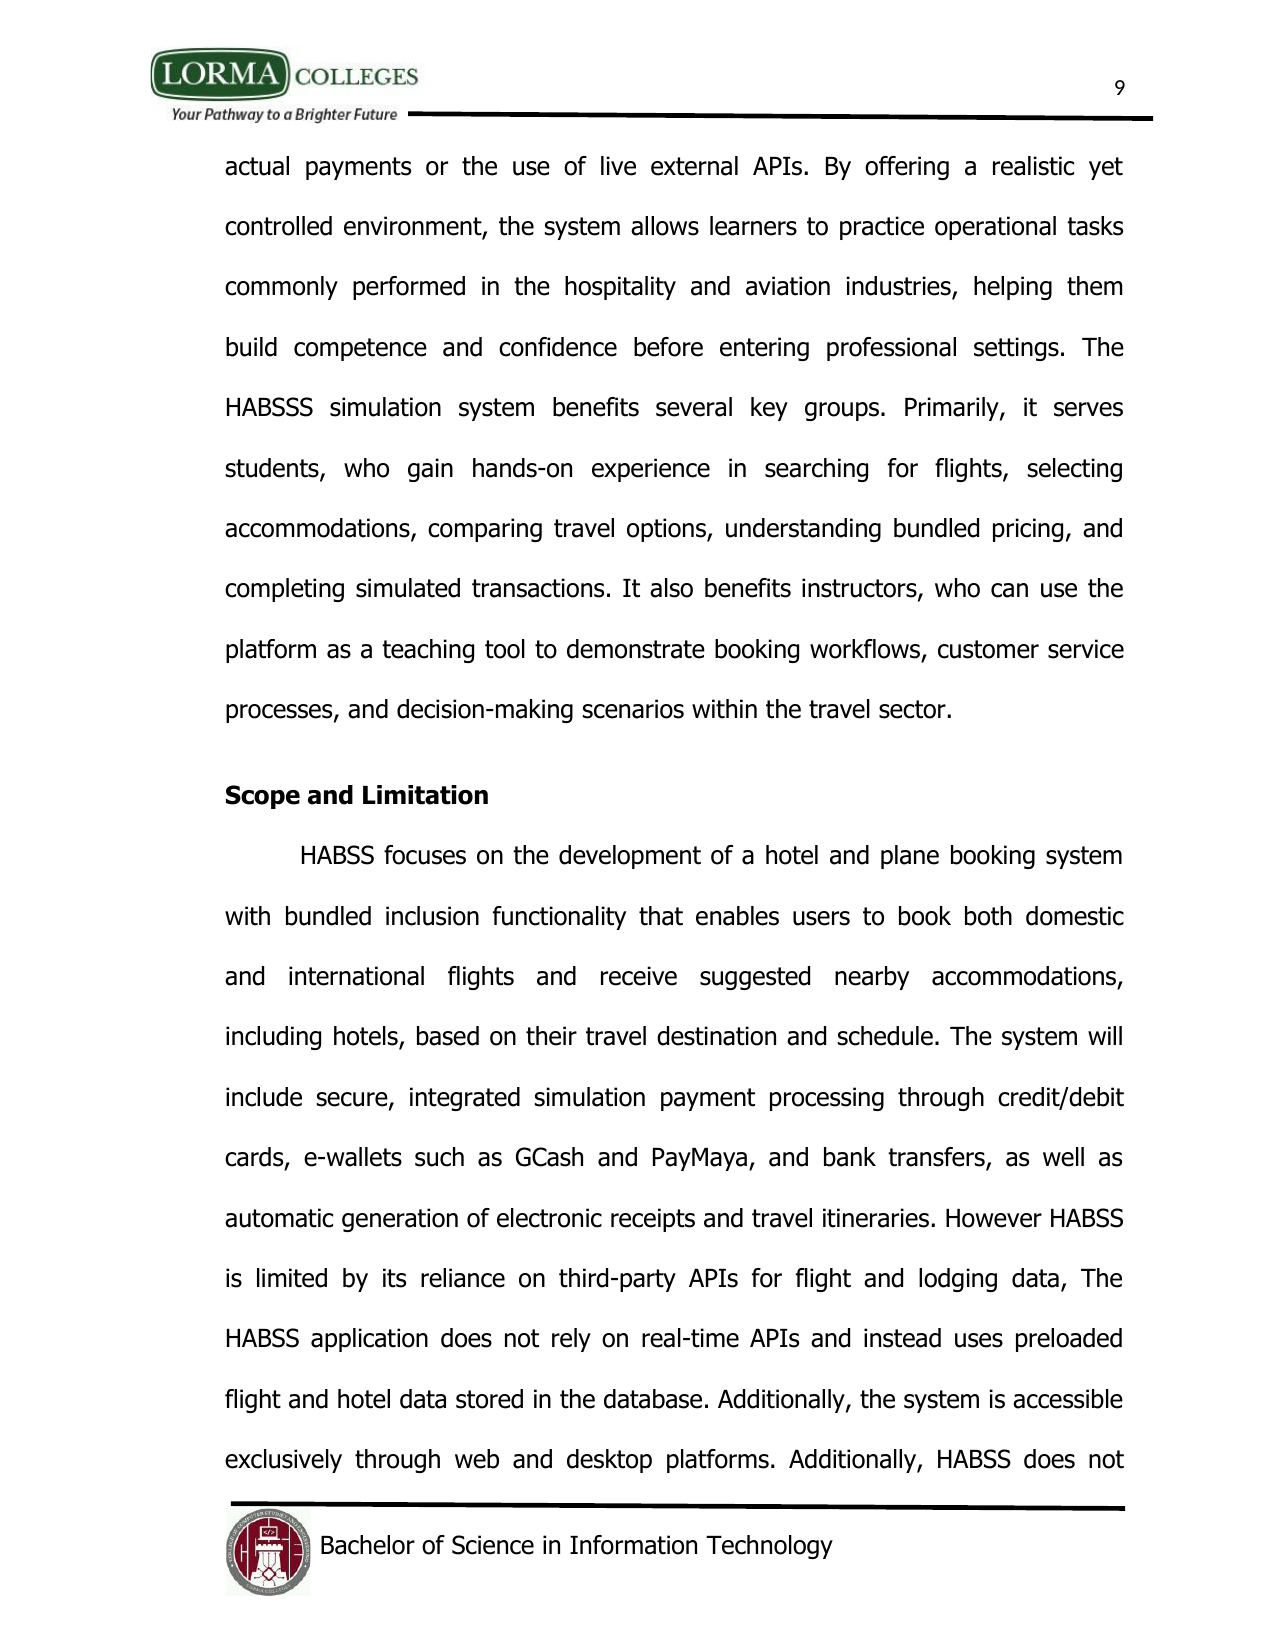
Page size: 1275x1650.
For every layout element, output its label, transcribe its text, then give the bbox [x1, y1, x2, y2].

text Scope and Limitation [225, 779, 1125, 809]
picture [150, 46, 462, 124]
picture [226, 1508, 311, 1596]
